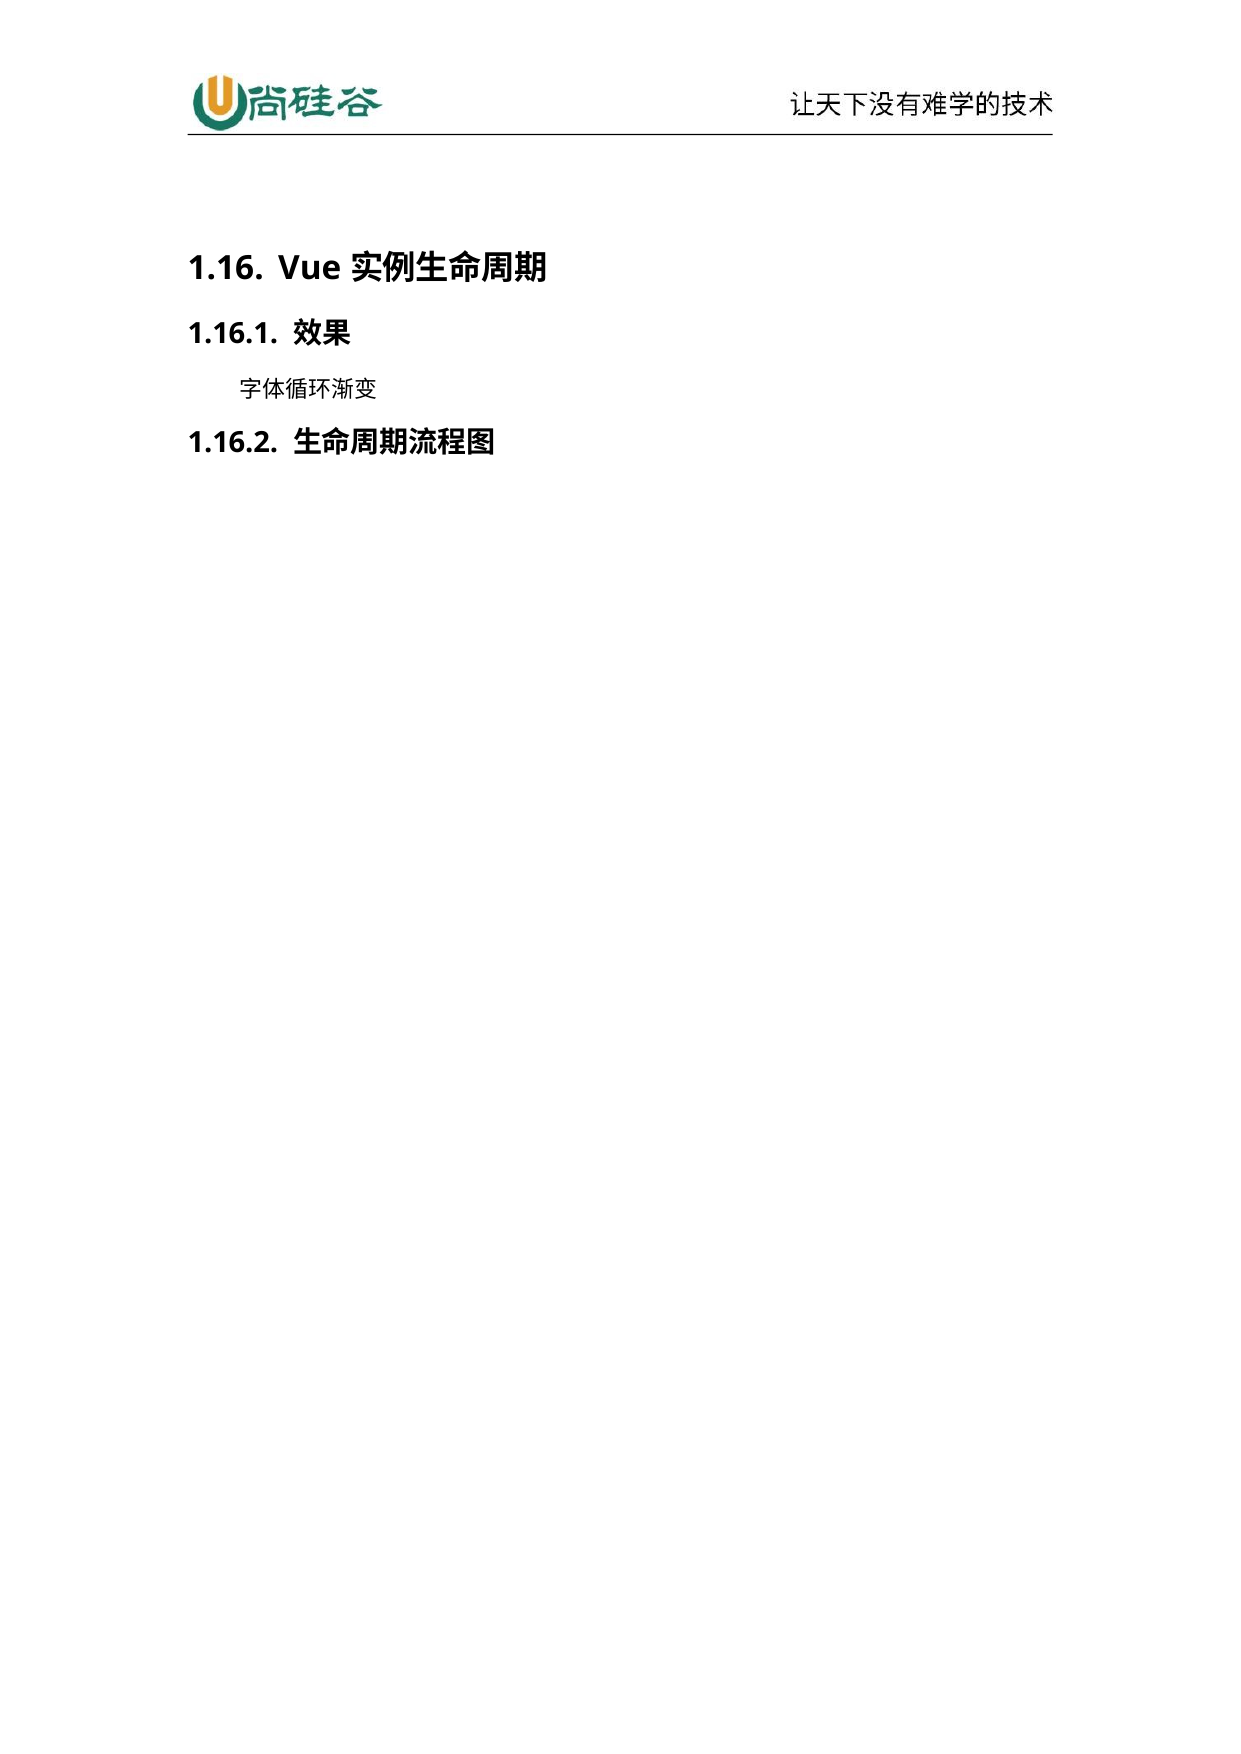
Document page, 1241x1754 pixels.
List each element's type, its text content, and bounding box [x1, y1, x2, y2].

subtitle 效果 [187, 312, 1107, 352]
text 字体循环渐变 [164, 371, 1107, 404]
list 生命周期流程图 [187, 421, 1107, 461]
picture [190, 73, 1056, 132]
subtitle Vue 实例生命周期 [187, 244, 1107, 289]
